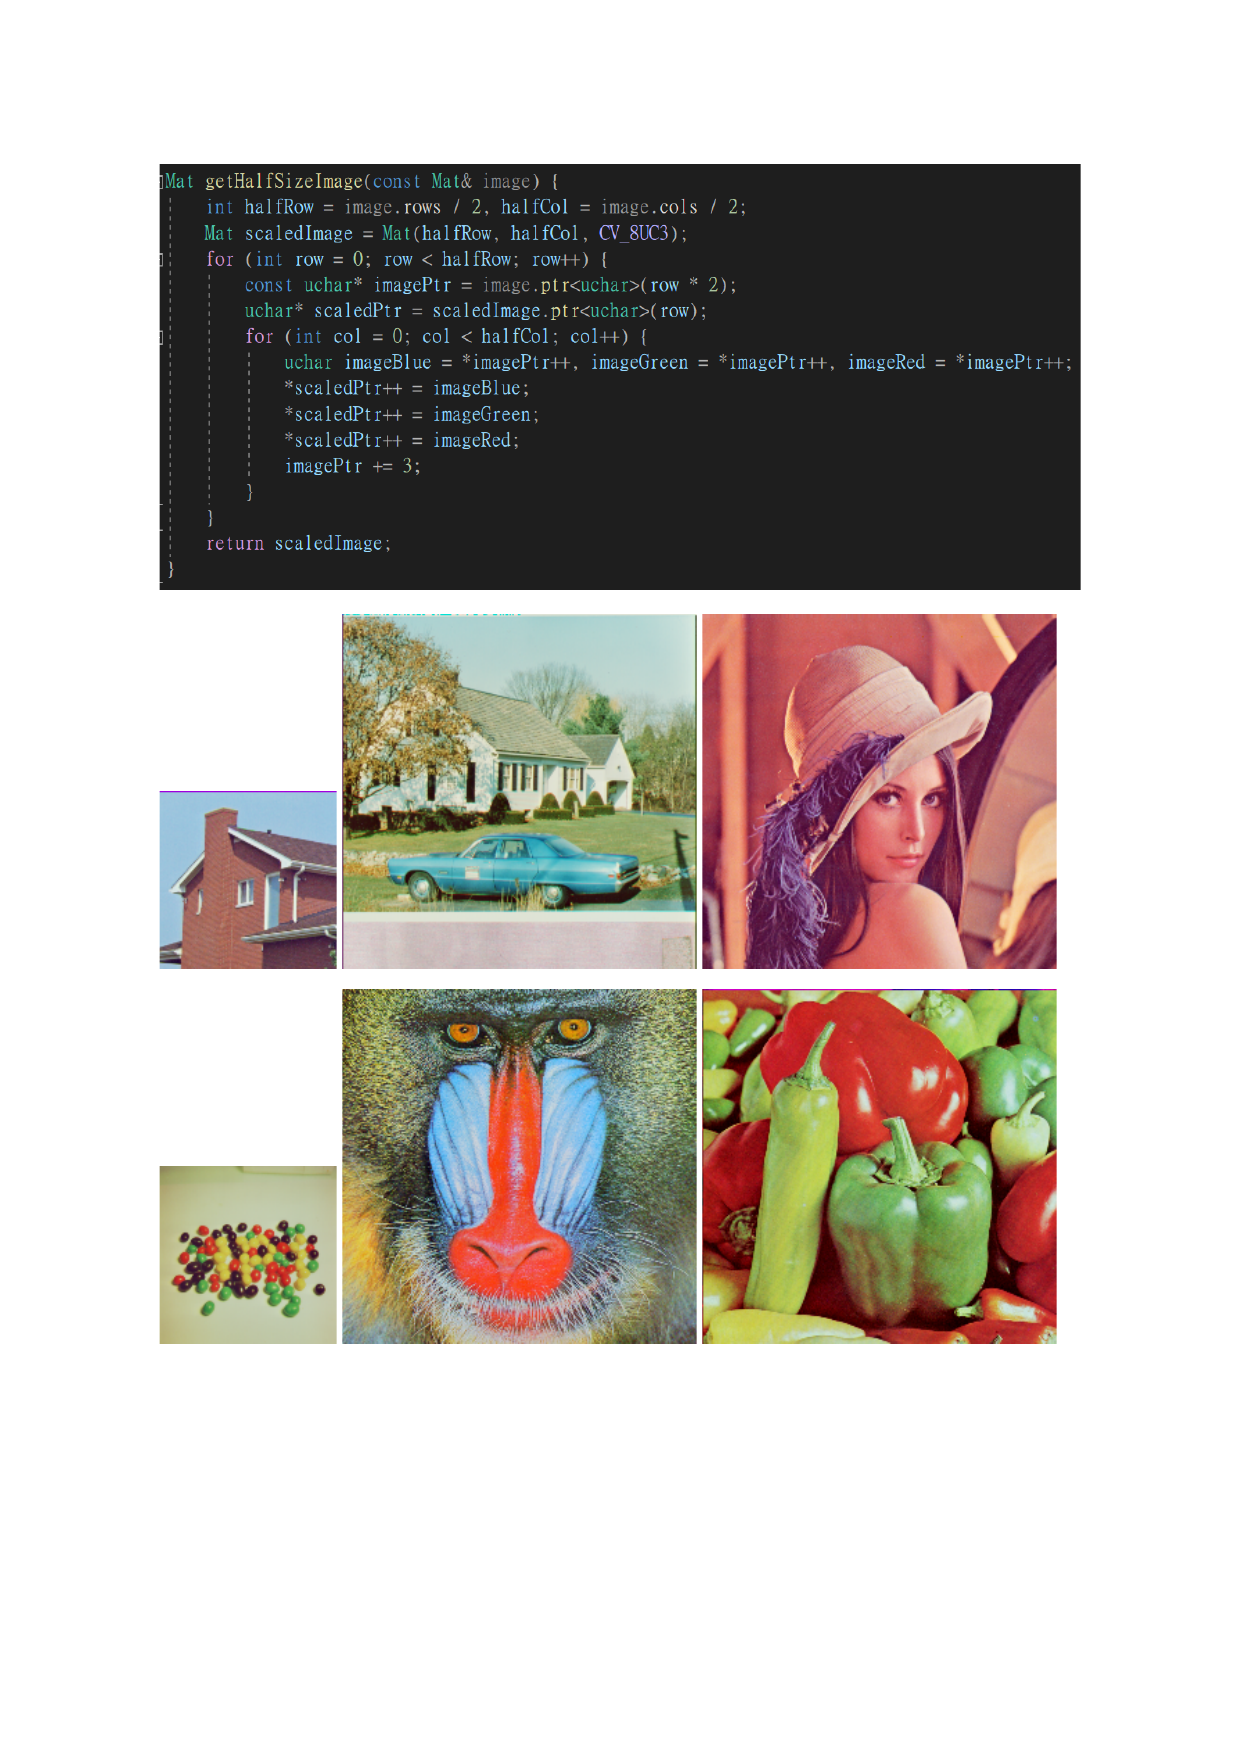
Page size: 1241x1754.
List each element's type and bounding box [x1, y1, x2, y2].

picture [342, 989, 697, 1344]
picture [159, 164, 1081, 590]
picture [159, 1166, 337, 1344]
picture [702, 614, 1057, 969]
picture [342, 614, 697, 969]
picture [702, 989, 1057, 1344]
picture [159, 791, 337, 969]
